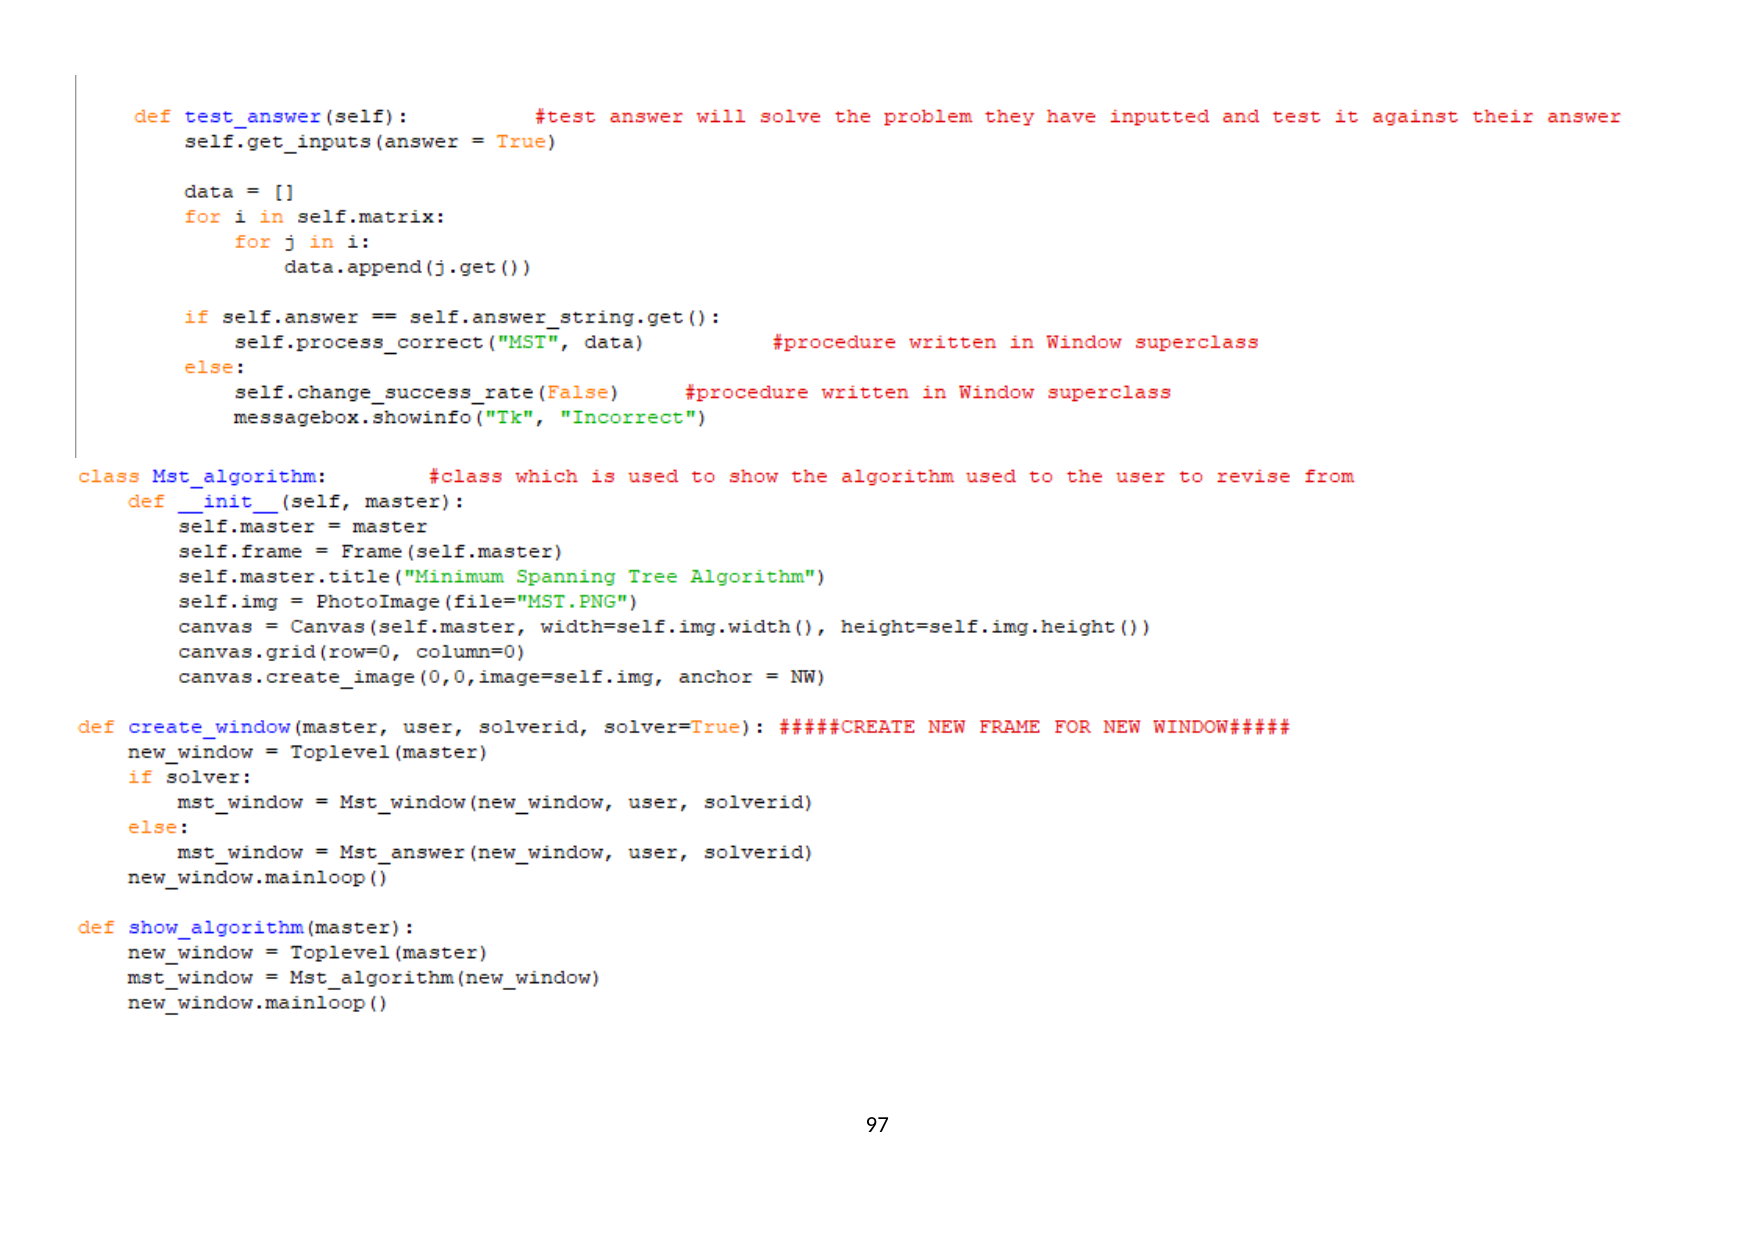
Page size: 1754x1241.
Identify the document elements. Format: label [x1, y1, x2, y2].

picture [75, 75, 1641, 458]
picture [75, 460, 1364, 1037]
